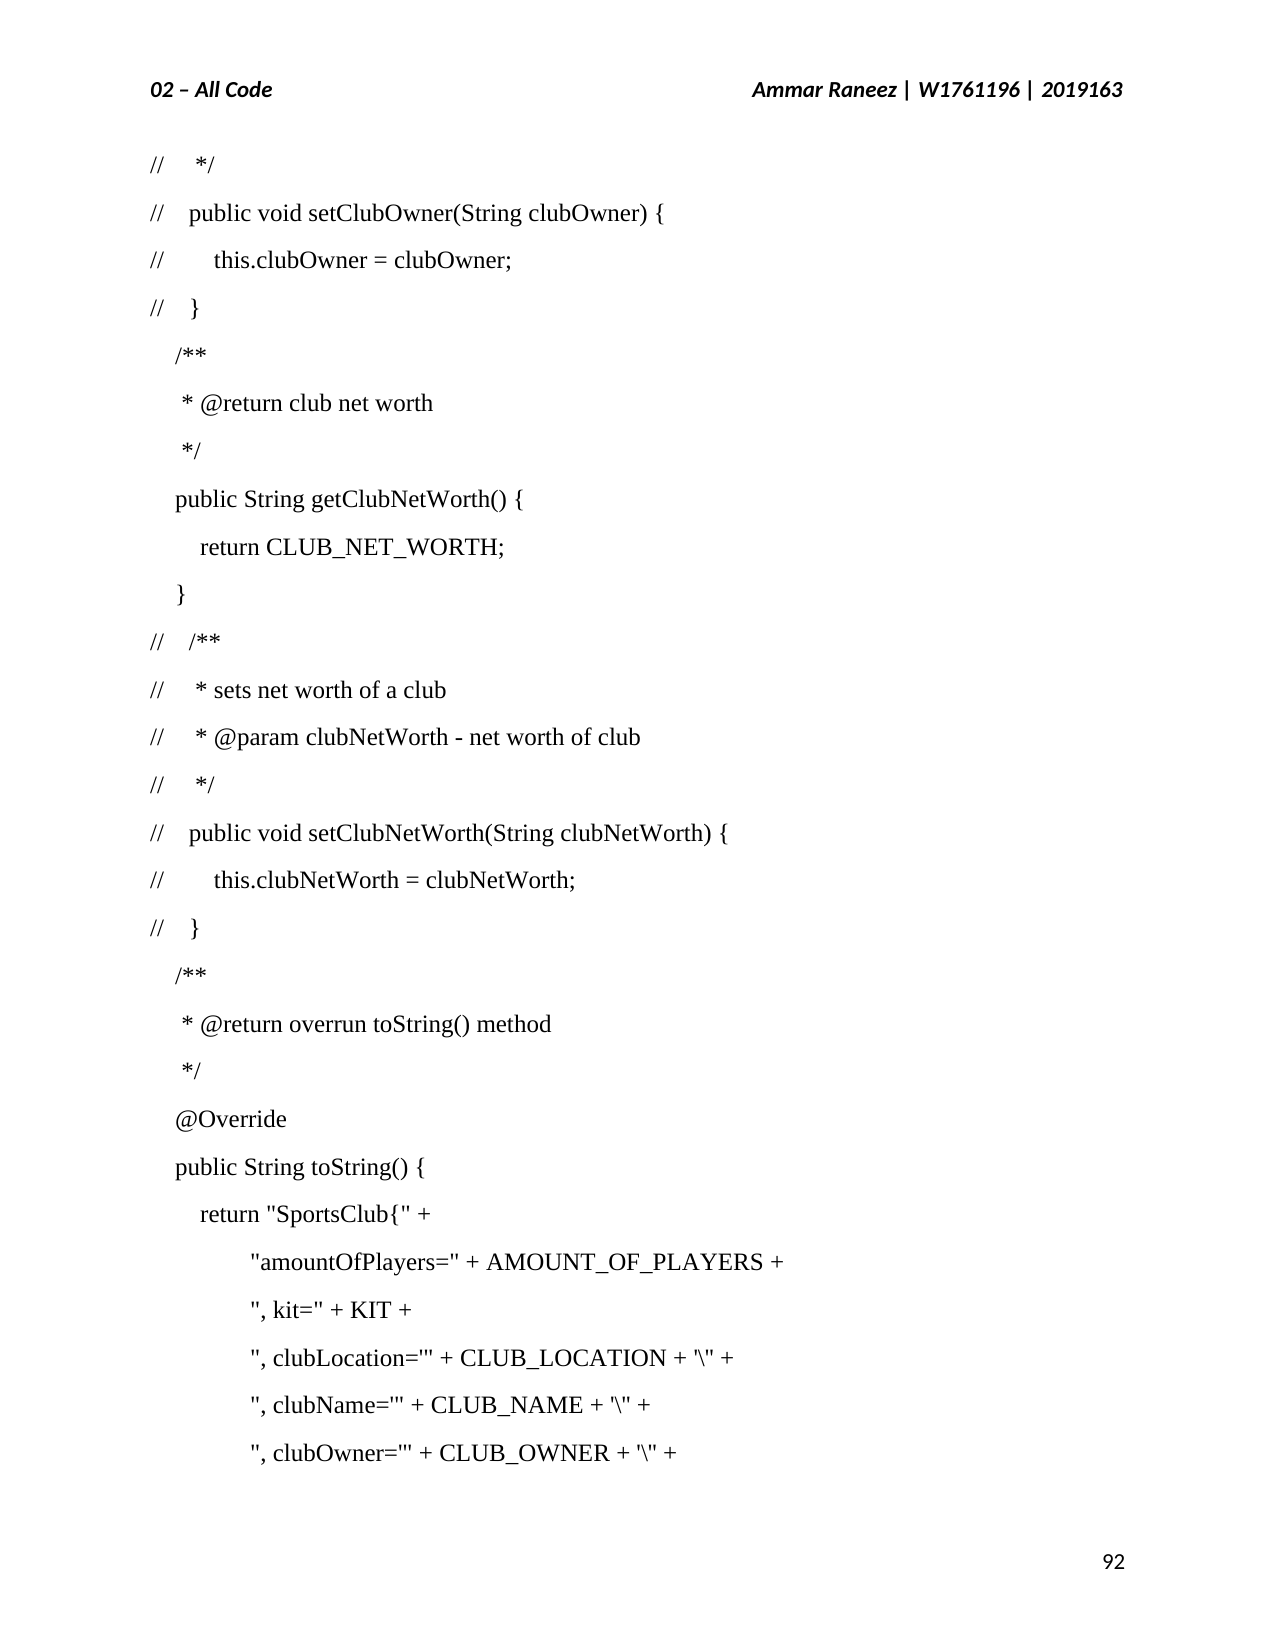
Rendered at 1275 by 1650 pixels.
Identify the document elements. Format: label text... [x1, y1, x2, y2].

text // /** [150, 627, 1125, 656]
text ", clubOwner='" + CLUB_OWNER + '\'' + [150, 1438, 1125, 1467]
text // public void setClubNetWorth(String clubNetWorth) { [150, 818, 1125, 847]
text ", clubLocation='" + CLUB_LOCATION + '\'' + [150, 1343, 1125, 1371]
text @Override [150, 1104, 1125, 1133]
text /** [150, 341, 1125, 369]
text // * @param clubNetWorth - net worth of club [150, 722, 1125, 751]
text // * sets net worth of a club [150, 675, 1125, 703]
text // */ [150, 150, 1125, 179]
text * @return club net worth [150, 388, 1125, 417]
text * @return overrun toString() method [150, 1009, 1125, 1037]
text ", kit=" + KIT + [150, 1295, 1125, 1324]
text return CLUB_NET_WORTH; [150, 532, 1125, 560]
text // public void setClubOwner(String clubOwner) { [150, 198, 1125, 226]
text // } [150, 913, 1125, 942]
text // } [150, 293, 1125, 322]
text /** [150, 961, 1125, 990]
text return "SportsClub{" + [150, 1199, 1125, 1228]
text */ [150, 436, 1125, 465]
text // this.clubNetWorth = clubNetWorth; [150, 866, 1125, 894]
text "amountOfPlayers=" + AMOUNT_OF_PLAYERS + [150, 1247, 1125, 1276]
text public String toString() { [150, 1152, 1125, 1181]
text // this.clubOwner = clubOwner; [150, 245, 1125, 274]
text */ [150, 1056, 1125, 1085]
text public String getClubNetWorth() { [150, 484, 1125, 513]
text ", clubName='" + CLUB_NAME + '\'' + [150, 1390, 1125, 1419]
text // */ [150, 770, 1125, 799]
text } [150, 579, 1125, 608]
